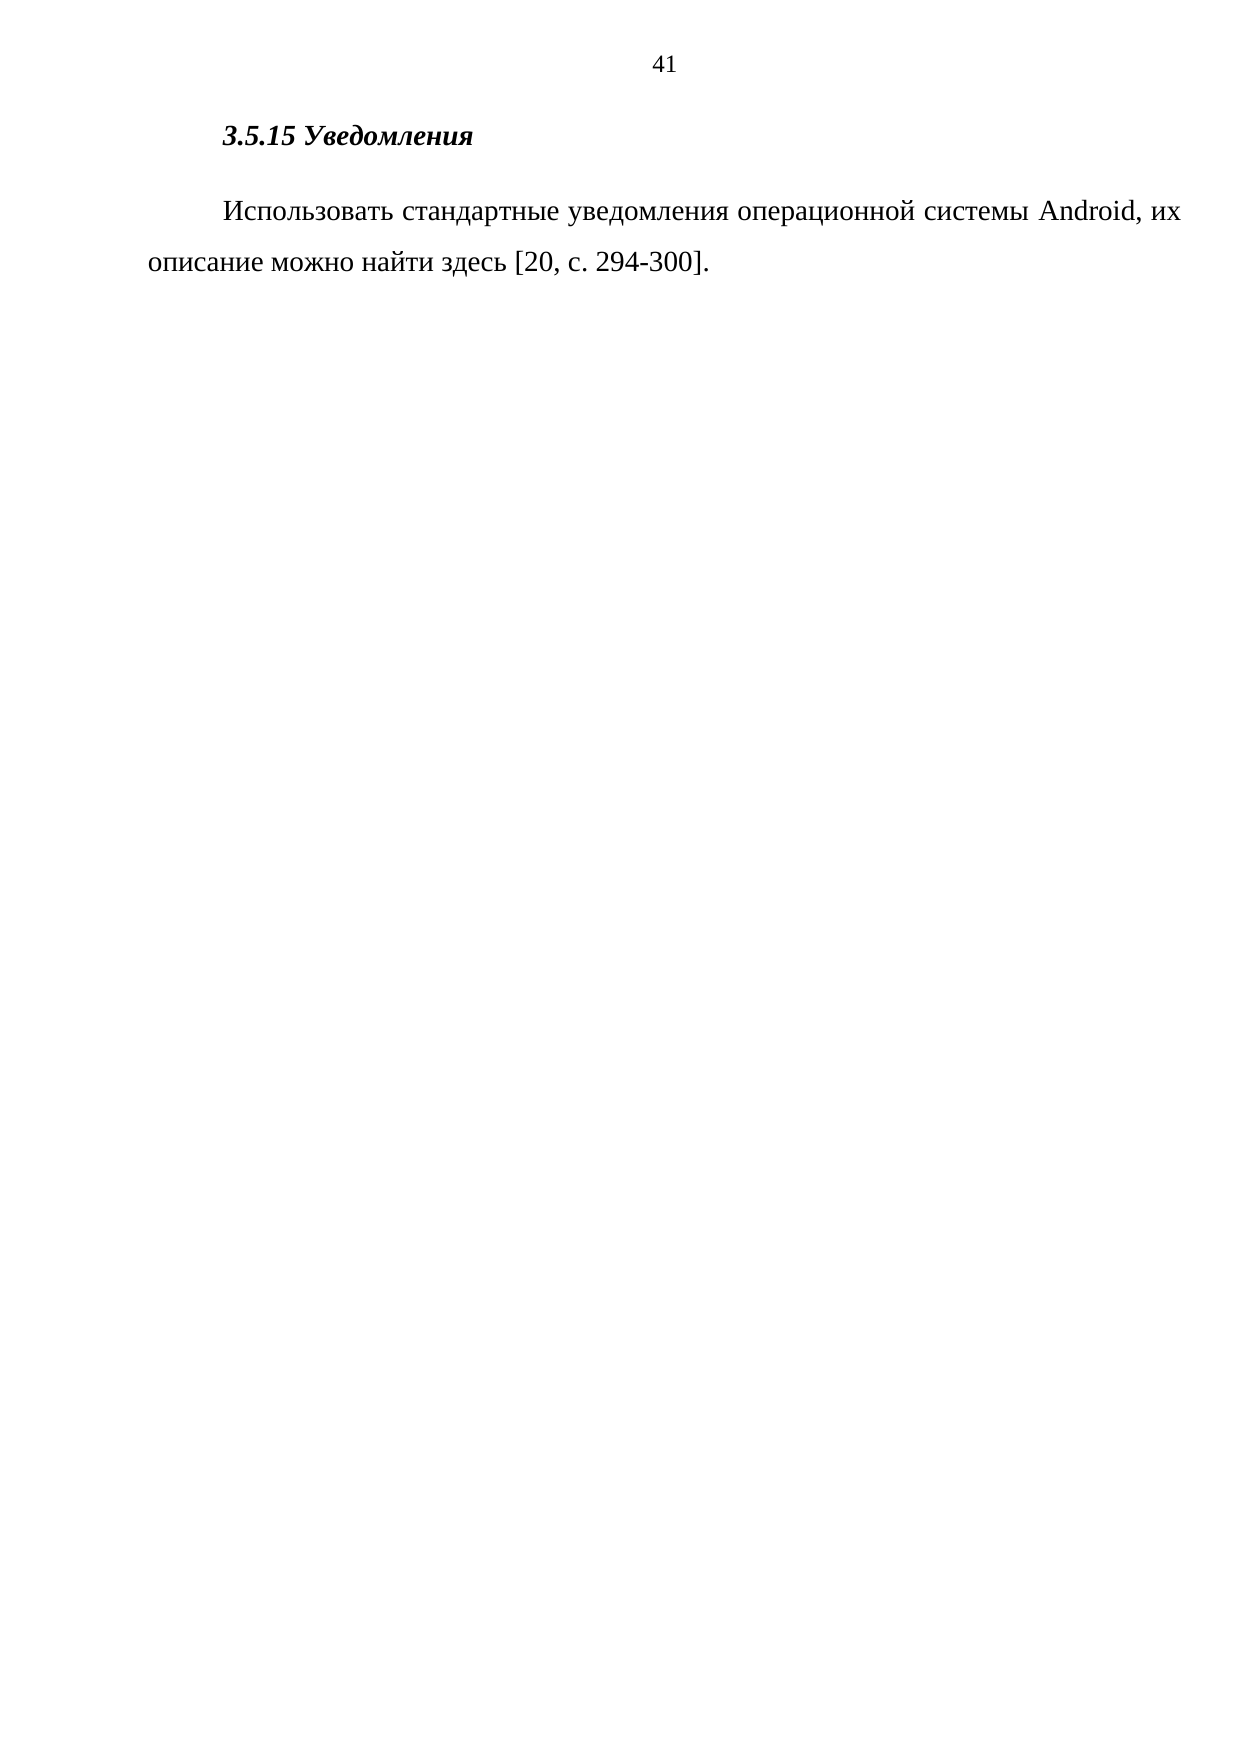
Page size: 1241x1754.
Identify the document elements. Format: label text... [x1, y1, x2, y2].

text Использовать стандартные уведомления операционной системы Android, их описание можно найти здесь . [148, 193, 1181, 277]
subtitle Уведомления [148, 118, 1181, 152]
